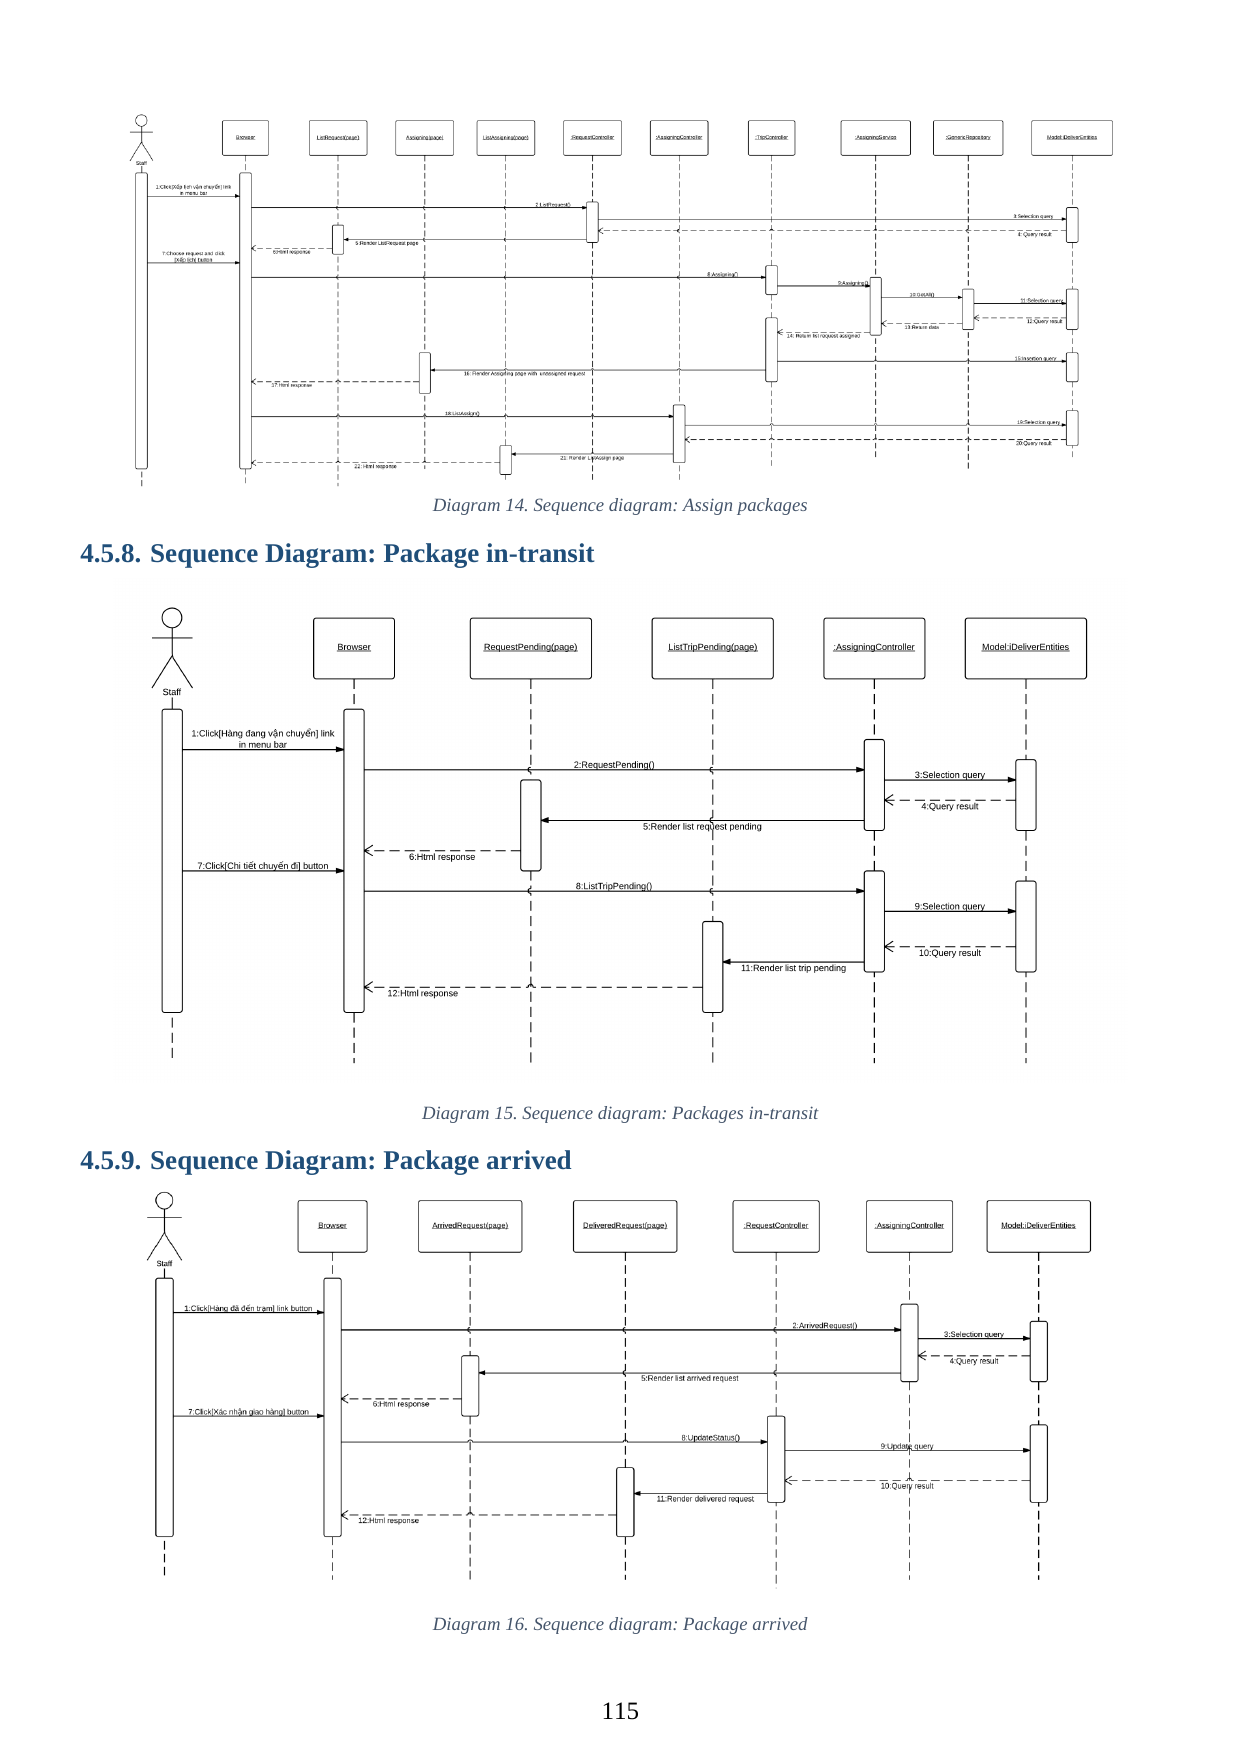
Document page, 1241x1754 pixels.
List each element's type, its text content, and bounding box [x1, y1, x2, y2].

subtitle Sequence Diagram: Package in-transit [141, 537, 1128, 568]
picture [112, 1175, 1128, 1594]
subtitle Sequence Diagram: Package arrived [141, 1144, 1128, 1175]
picture [112, 103, 1128, 495]
picture [112, 578, 1128, 1083]
